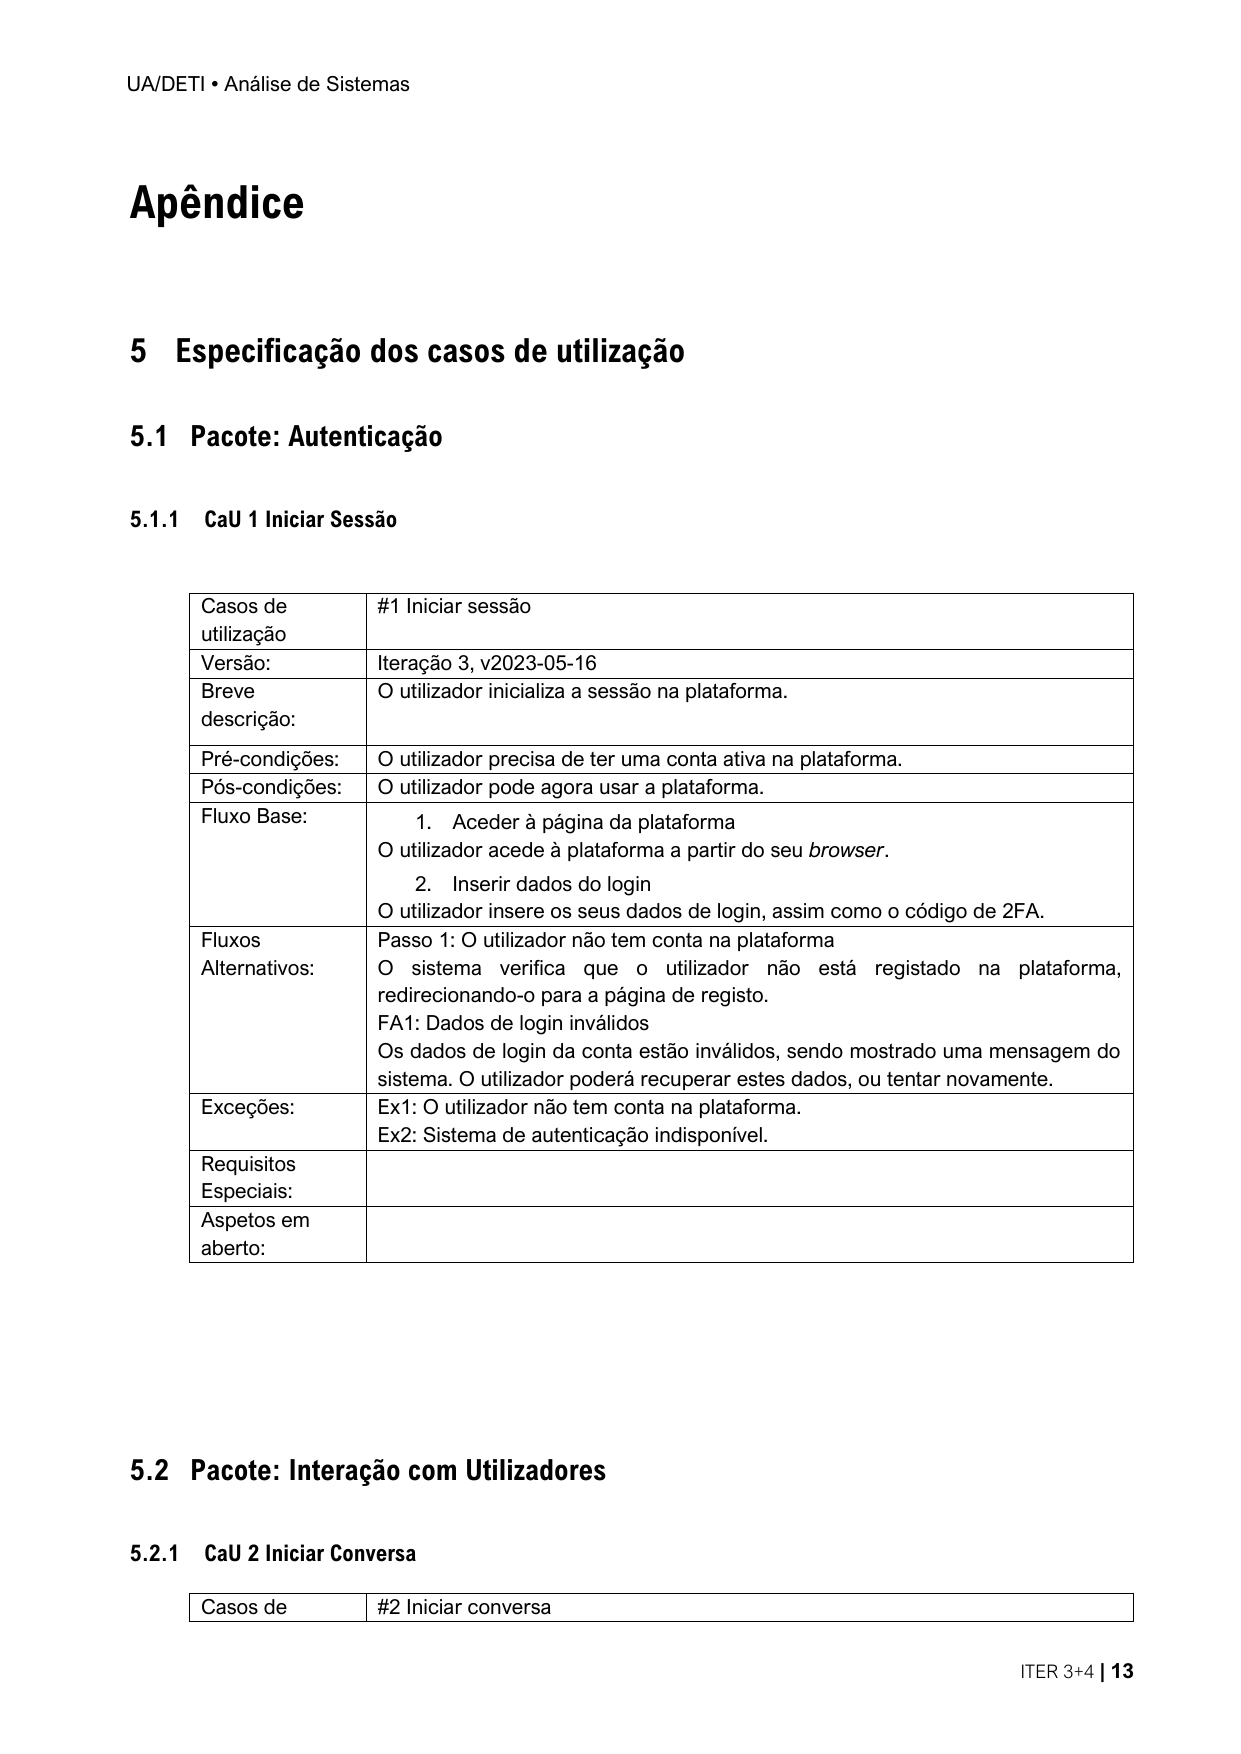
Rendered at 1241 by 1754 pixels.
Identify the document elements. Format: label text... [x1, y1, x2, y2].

subtitle Pacote: Interação com Utilizadores [130, 1454, 1075, 1487]
table_cell Aspetos em aberto: [190, 1207, 366, 1262]
table_cell O utilizador precisa de ter uma conta ativa na plataforma. [367, 746, 1133, 773]
table_cell Versão: [190, 650, 366, 677]
table_cell Passo 1: O utilizador não tem conta na plataforma O sistema verifica que o utilizador não está registado na plataforma, redirecionando-o para a página de registo. FA1: Dados de login inválidos Os dados de login da conta estão inválidos, sendo mostrado uma mensagem do sistema. O utilizador poderá recuperar estes dados, ou tentar novamente. [367, 927, 1133, 1093]
table_cell Fluxos Alternativos: [190, 927, 366, 1093]
subtitle Especificação dos casos de utilização [130, 329, 1134, 370]
subtitle Pacote: Autenticação [130, 420, 1075, 453]
table_header Casos de utilização [190, 594, 366, 649]
subtitle CaU 1 Iniciar Sessão [130, 503, 1075, 533]
table_cell Exceções: [190, 1094, 366, 1149]
subtitle CaU 2 Iniciar Conversa [130, 1537, 1075, 1568]
table_header #1 Iniciar sessão [367, 594, 1133, 649]
table_cell Breve descrição: [190, 679, 366, 744]
title Apêndice [130, 174, 1075, 229]
table_cell Pré-condições: [190, 746, 366, 773]
table_cell Iteração 3, v2023-05-16 [367, 650, 1133, 677]
table_cell Aceder à página da plataforma O utilizador acede à plataforma a partir do seu browser. Inserir dados do login O utilizador insere os seus dados de login, assim como o código de 2FA. [367, 803, 1133, 926]
table_cell Fluxo Base: [190, 803, 366, 926]
table_cell [367, 1207, 1133, 1262]
table_cell Requisitos Especiais: [190, 1151, 366, 1206]
table_cell Pós-condições: [190, 774, 366, 802]
table_cell O utilizador pode agora usar a plataforma. [367, 774, 1133, 802]
table_header #2 Iniciar conversa [367, 1594, 1133, 1621]
table_cell O utilizador inicializa a sessão na plataforma. [367, 679, 1133, 744]
table_cell [367, 1151, 1133, 1206]
table_cell Ex1: O utilizador não tem conta na plataforma. Ex2: Sistema de autenticação indisponível. [367, 1094, 1133, 1149]
table_header Casos de utilização [190, 1594, 366, 1621]
